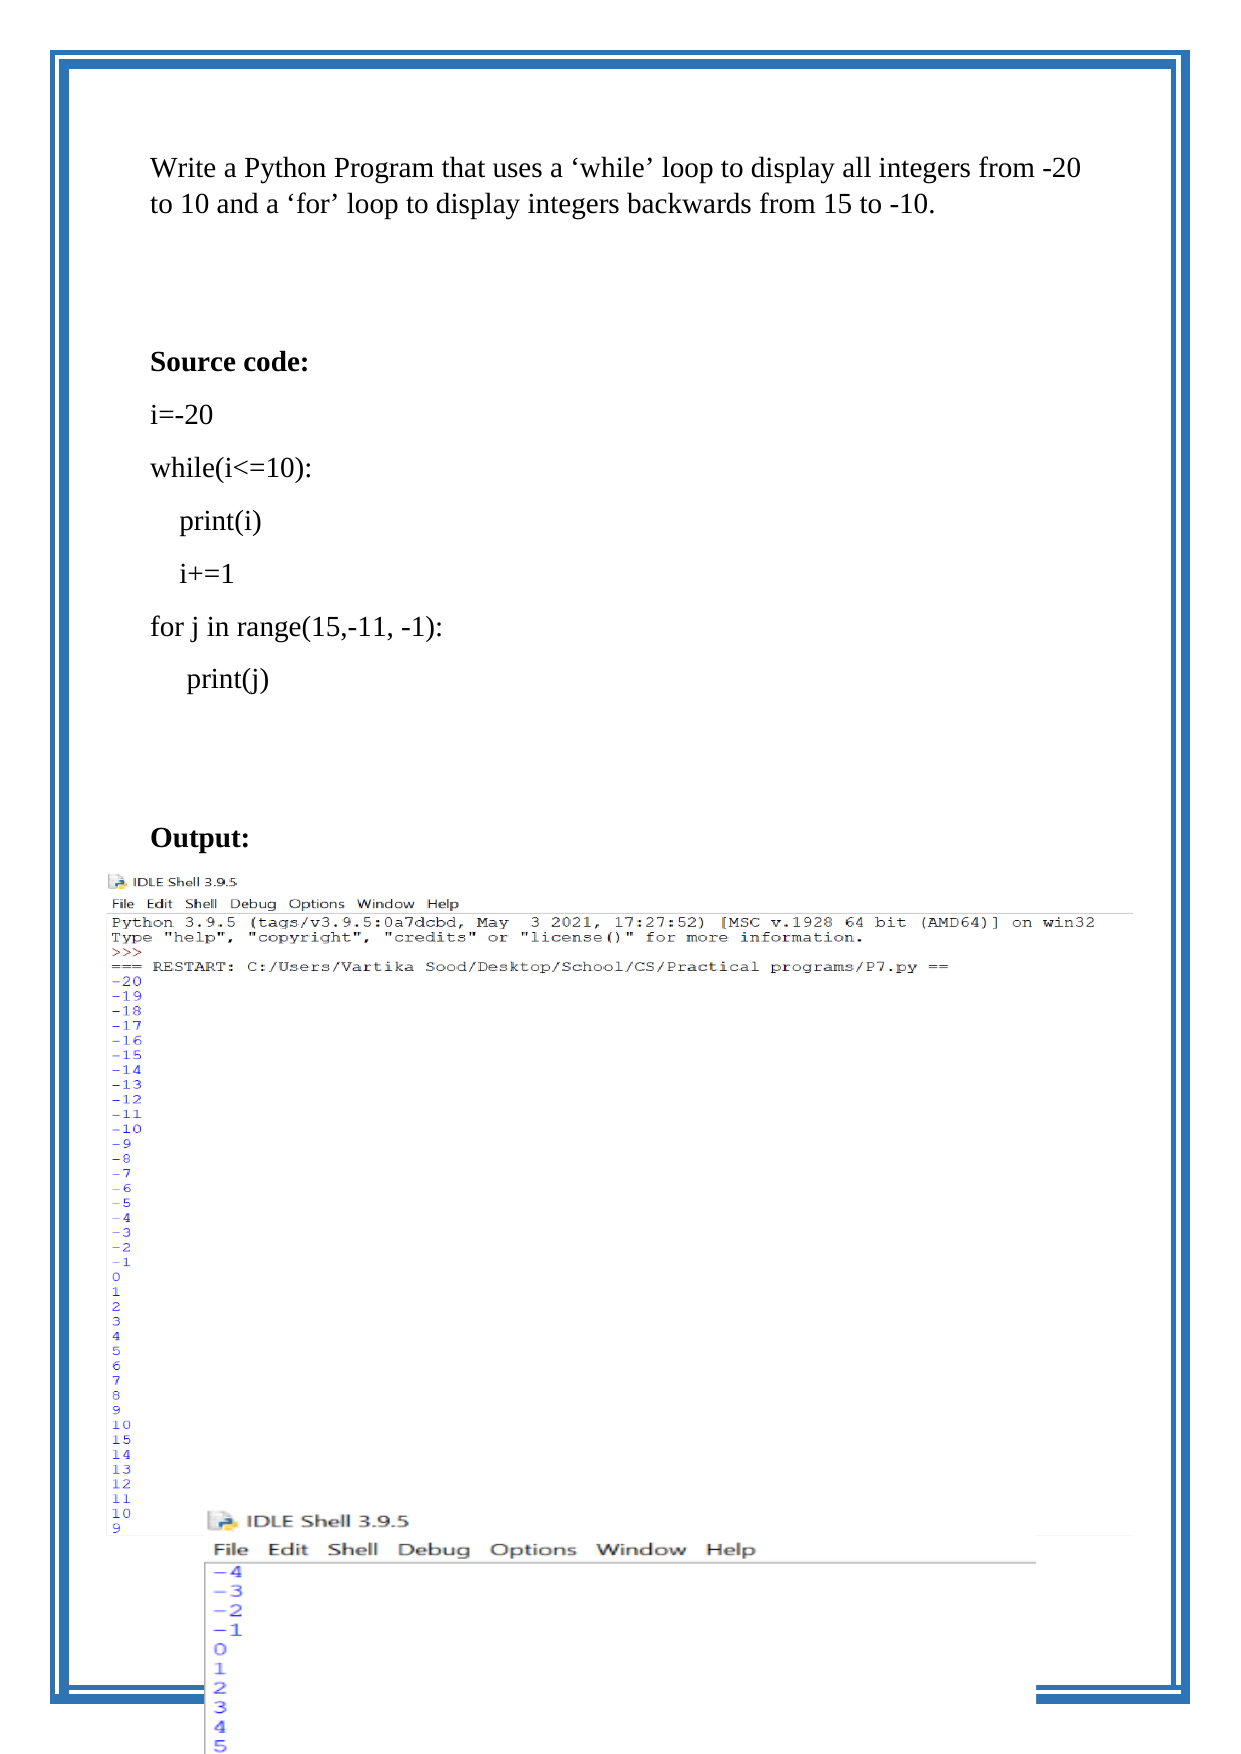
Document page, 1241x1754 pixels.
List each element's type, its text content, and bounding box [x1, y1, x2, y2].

text print(i) [150, 503, 1090, 537]
text i+=1 [150, 556, 1090, 589]
text i=-20 [150, 397, 1090, 431]
text for j in range(15,-11, -1): [150, 609, 1090, 642]
text while(i<=10): [150, 450, 1090, 484]
text Write a Python Program that uses a ‘while’ loop to display all integers from -20 to 10 and a ‘for’ loop to display integers backwards from 15 to -10. [150, 150, 1090, 220]
text Output: [150, 820, 1090, 853]
text Source code: [150, 344, 1090, 378]
text print(j) [150, 661, 1090, 695]
picture [106, 871, 1134, 1754]
